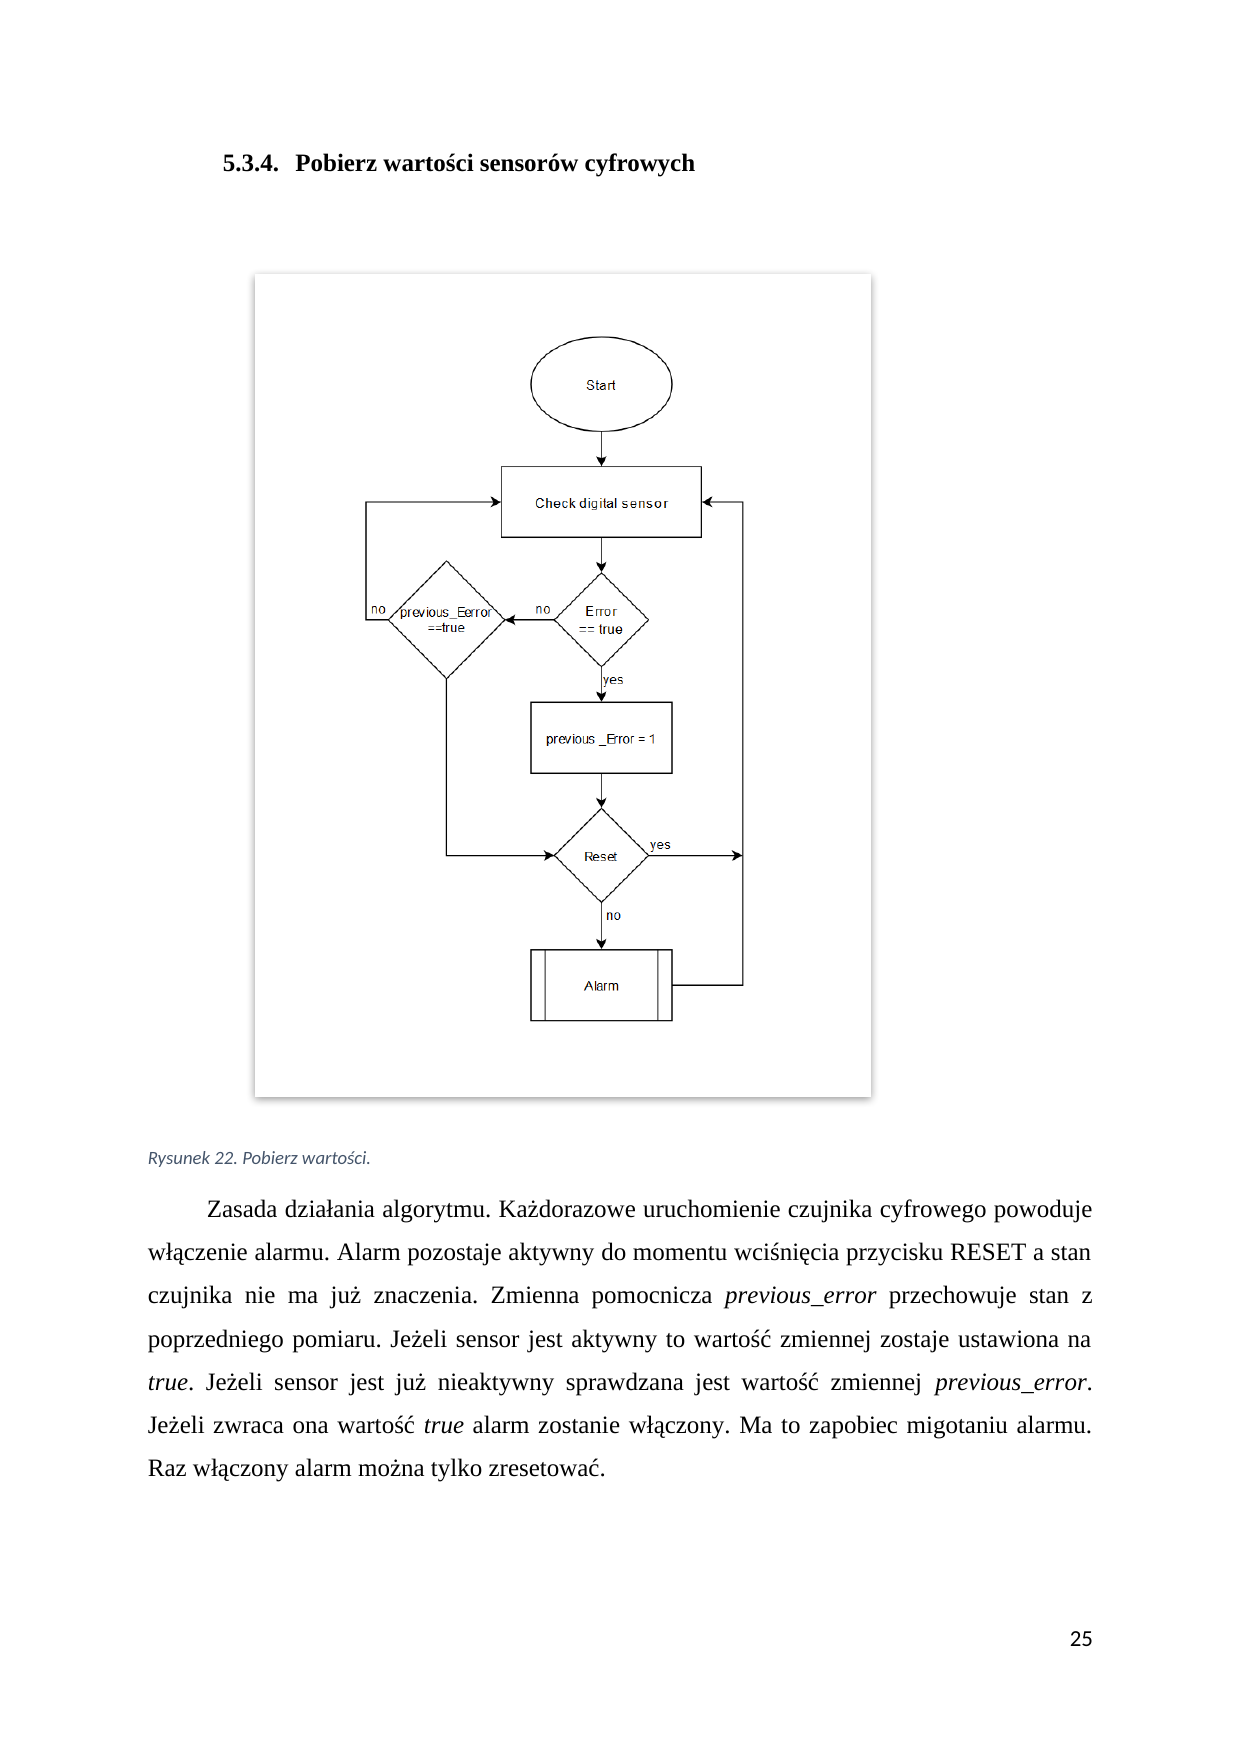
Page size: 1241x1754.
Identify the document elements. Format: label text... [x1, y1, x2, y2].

list Pobierz wartości sensorów cyfrowych [223, 148, 1093, 176]
picture [269, 288, 856, 1083]
text Zasada działania algorytmu. Każdorazowe uruchomienie czujnika cyfrowego powoduje włączenie alarmu. Alarm pozostaje aktywny do momentu wciśnięcia przycisku RESET a stan czujnika nie ma już znaczenia. Zmienna pomocnicza previous_error przechowuje stan z poprzedniego pomiaru. Jeżeli sensor jest aktywny to wartość zmiennej zostaje ustawiona na true. Jeżeli sensor jest już nieaktywny sprawdzana jest wartość zmiennej previous_error. Jeżeli zwraca ona wartość true alarm zostanie włączony. Ma to zapobiec migotaniu alarmu. Raz włączony alarm można tylko zresetować. [148, 1194, 1093, 1482]
